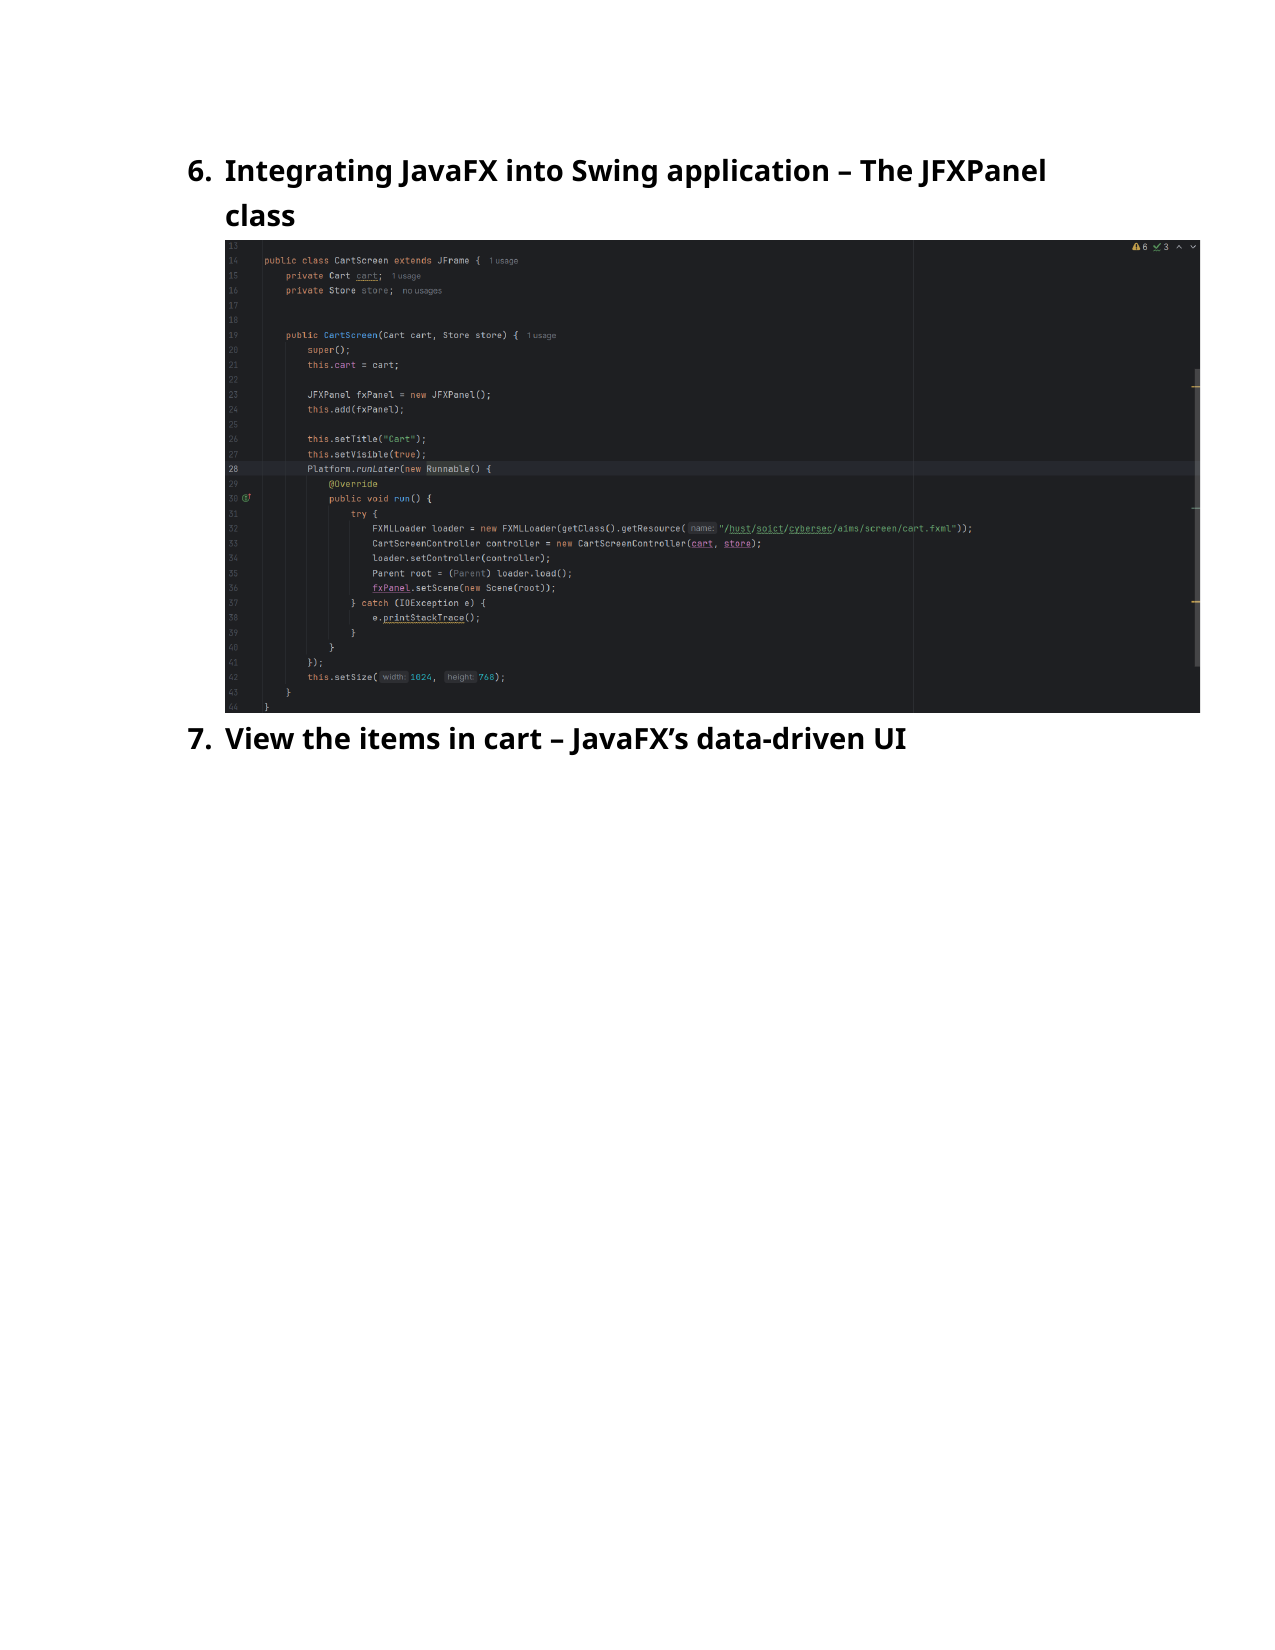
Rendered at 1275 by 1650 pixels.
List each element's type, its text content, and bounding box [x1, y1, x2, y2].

list View the items in cart – JavaFX’s data-driven UI [187, 718, 1125, 758]
picture [225, 240, 1200, 713]
